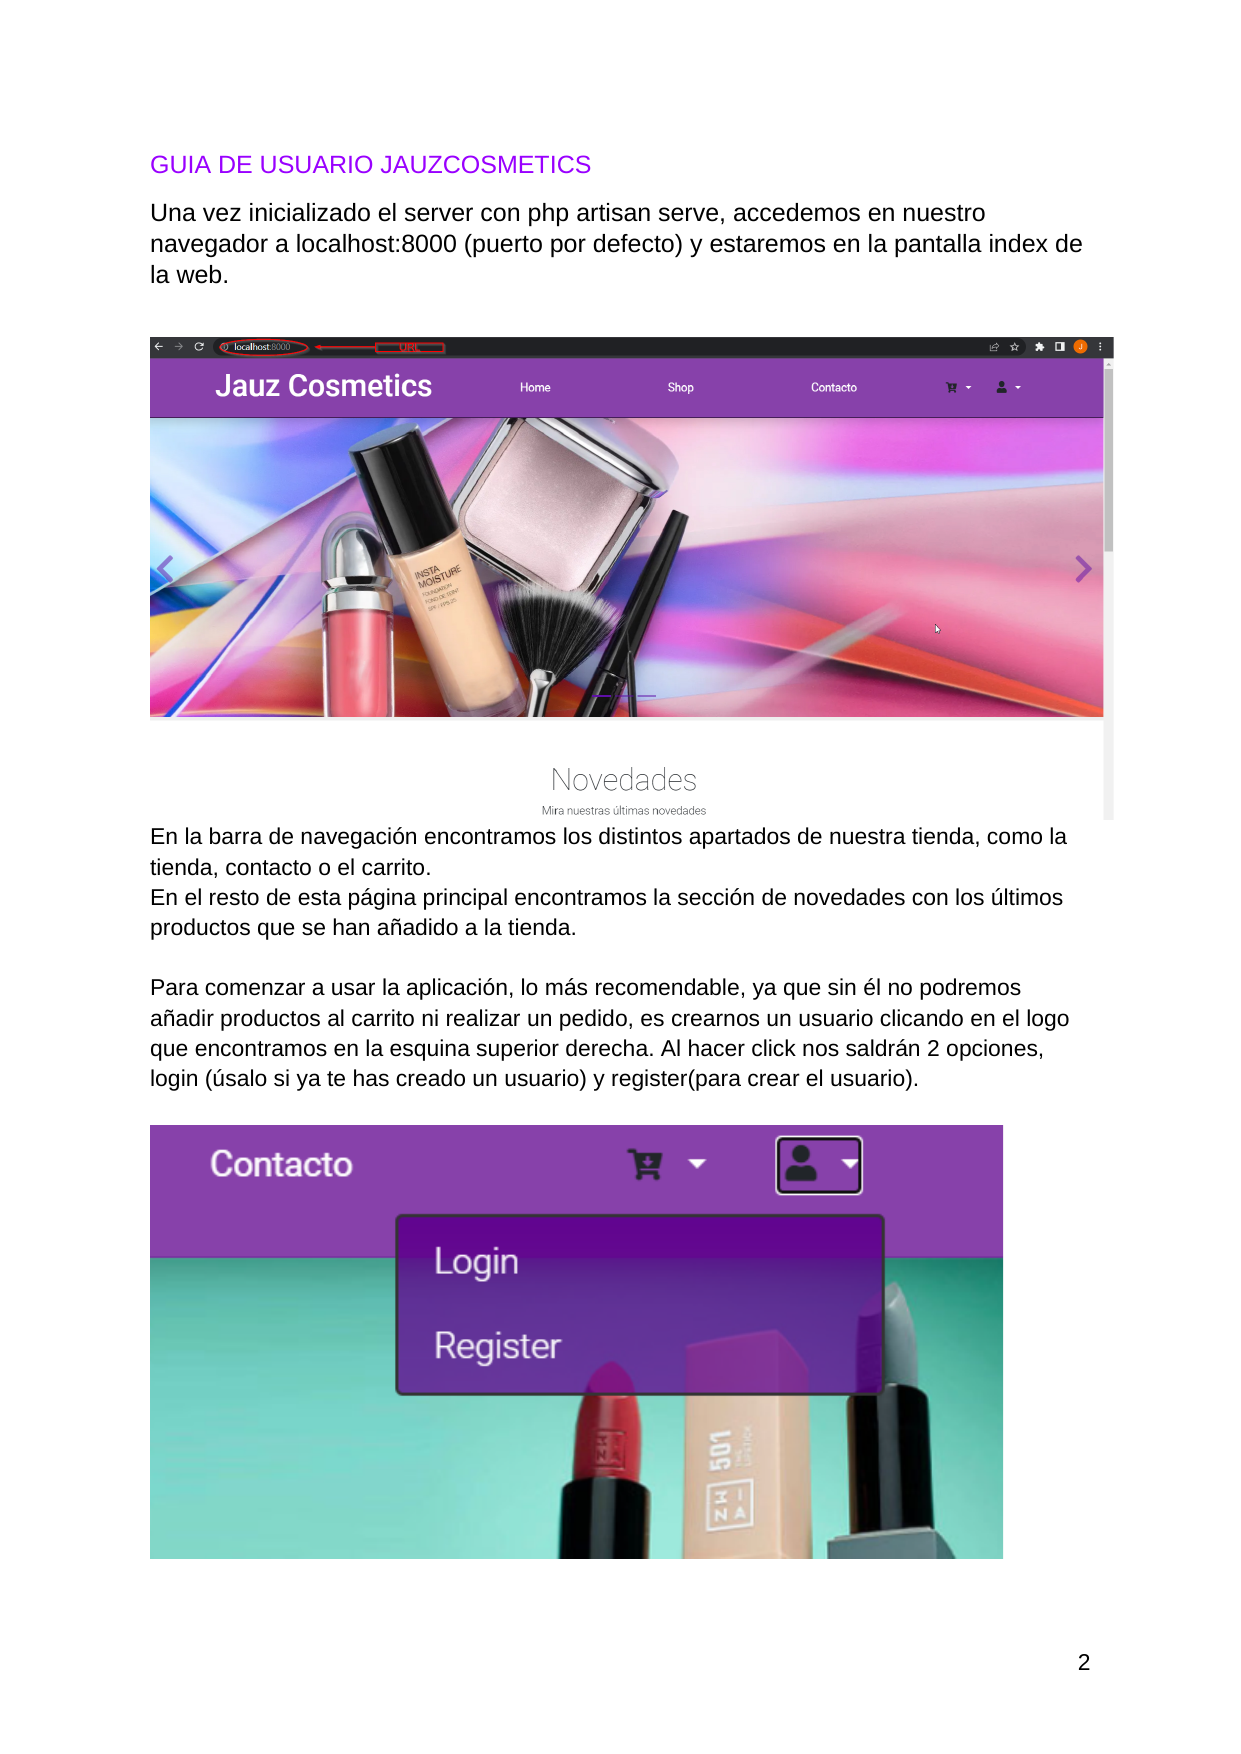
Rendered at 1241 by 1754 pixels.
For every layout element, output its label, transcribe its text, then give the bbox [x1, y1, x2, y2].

text Para comenzar a usar la aplicación, lo más recomendable, ya que sin él no podremos añadir productos al carrito ni realizar un pedido, es crearnos un usuario clicando en el logo que encontramos en la esquina superior derecha. Al hacer click nos saldrán 2 opciones, login (úsalo si ya te has creado un usuario) y register(para crear el usuario). [150, 974, 1090, 1091]
text En la barra de navegación encontramos los distintos apartados de nuestra tienda, como la tienda, contacto o el carrito. [150, 823, 1090, 880]
text Una vez inicializado el server con php artisan serve, accedemos en nuestro navegador a localhost:8000 (puerto por defecto) y estaremos en la pantalla index de la web. [150, 198, 1090, 288]
picture [150, 1125, 1004, 1559]
text En el resto de esta página principal encontramos la sección de novedades con los últimos productos que se han añadido a la tienda. [150, 884, 1090, 940]
picture [150, 337, 1114, 820]
text GUIA DE USUARIO JAUZCOSMETICS [150, 150, 1090, 179]
